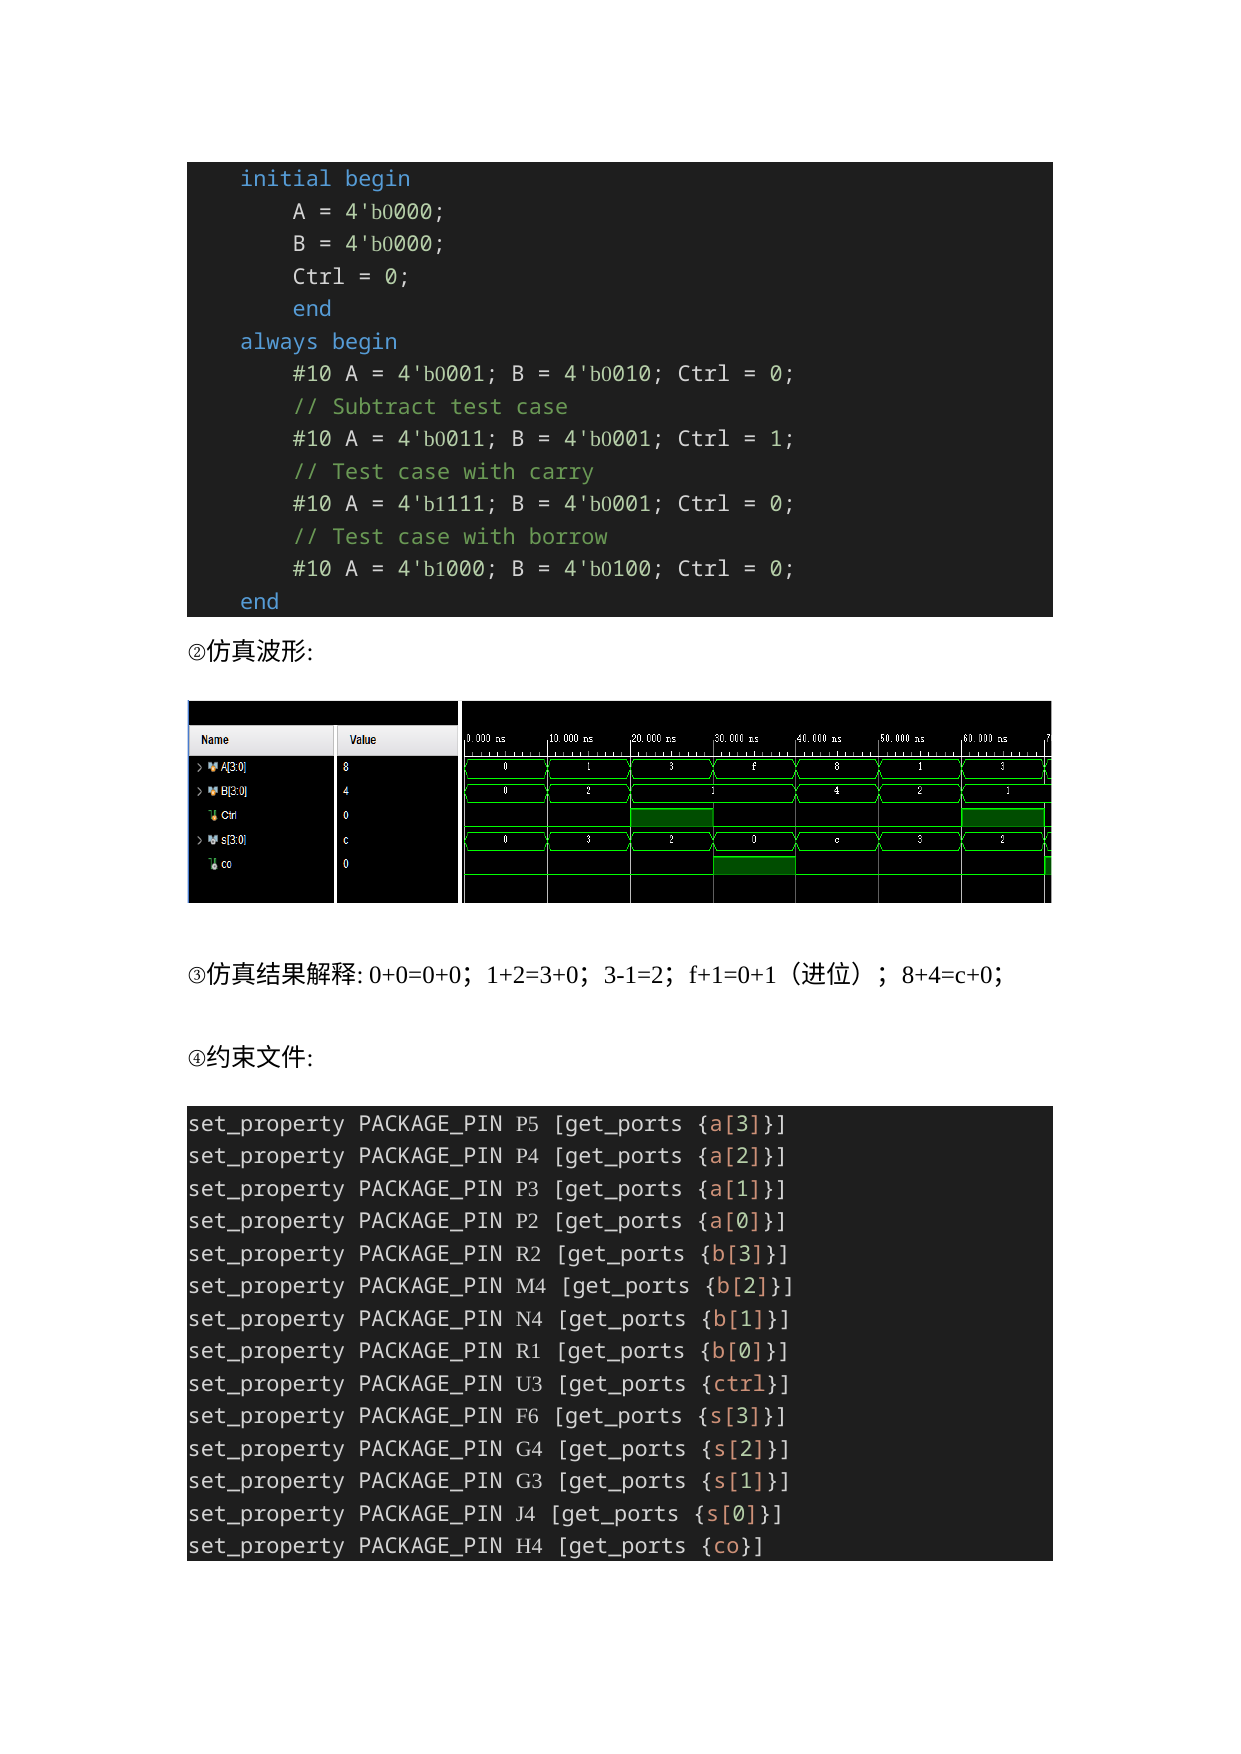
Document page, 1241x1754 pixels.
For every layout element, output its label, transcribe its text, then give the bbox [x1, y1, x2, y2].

text ②仿真波形: [187, 617, 1053, 682]
text set_property PACKAGE_PIN U3 [get_ports {ctrl}] [187, 1366, 1053, 1399]
text #10 A = 4'b1111; B = 4'b0001; Ctrl = 0; [187, 487, 1053, 519]
text set_property PACKAGE_PIN R2 [get_ports {b[3]}] [187, 1236, 1053, 1269]
text always begin [187, 324, 1053, 357]
text end [187, 292, 1053, 324]
text set_property PACKAGE_PIN J4 [get_ports {s[0]}] [187, 1496, 1053, 1529]
text ③仿真结果解释: 0+0=0+0；1+2=3+0；3-1=2；f+1=0+1（进位）；8+4=c+0； [187, 940, 1053, 1005]
text B = 4'b0000; [187, 227, 1053, 259]
text // Subtract test case [187, 389, 1053, 422]
text #10 A = 4'b0001; B = 4'b0010; Ctrl = 0; [187, 357, 1053, 389]
text set_property PACKAGE_PIN G4 [get_ports {s[2]}] [187, 1431, 1053, 1464]
text set_property PACKAGE_PIN P5 [get_ports {a[3]}] [187, 1106, 1053, 1139]
text end [187, 584, 1053, 617]
text Ctrl = 0; [187, 259, 1053, 292]
text ④约束文件: [187, 1023, 1053, 1088]
text set_property PACKAGE_PIN H4 [get_ports {co}] [187, 1529, 1053, 1561]
text set_property PACKAGE_PIN G3 [get_ports {s[1]}] [187, 1464, 1053, 1496]
text set_property PACKAGE_PIN M4 [get_ports {b[2]}] [187, 1269, 1053, 1301]
text set_property PACKAGE_PIN R1 [get_ports {b[0]}] [187, 1334, 1053, 1366]
text // Test case with carry [187, 454, 1053, 487]
text set_property PACKAGE_PIN F6 [get_ports {s[3]}] [187, 1399, 1053, 1431]
text // Test case with borrow [187, 519, 1053, 552]
picture [187, 700, 1052, 903]
text set_property PACKAGE_PIN P3 [get_ports {a[1]}] [187, 1171, 1053, 1204]
text set_property PACKAGE_PIN P2 [get_ports {a[0]}] [187, 1204, 1053, 1236]
text initial begin [187, 162, 1053, 194]
text set_property PACKAGE_PIN N4 [get_ports {b[1]}] [187, 1301, 1053, 1334]
text set_property PACKAGE_PIN P4 [get_ports {a[2]}] [187, 1139, 1053, 1171]
text #10 A = 4'b0011; B = 4'b0001; Ctrl = 1; [187, 422, 1053, 454]
text A = 4'b0000; [187, 194, 1053, 227]
text #10 A = 4'b1000; B = 4'b0100; Ctrl = 0; [187, 552, 1053, 584]
